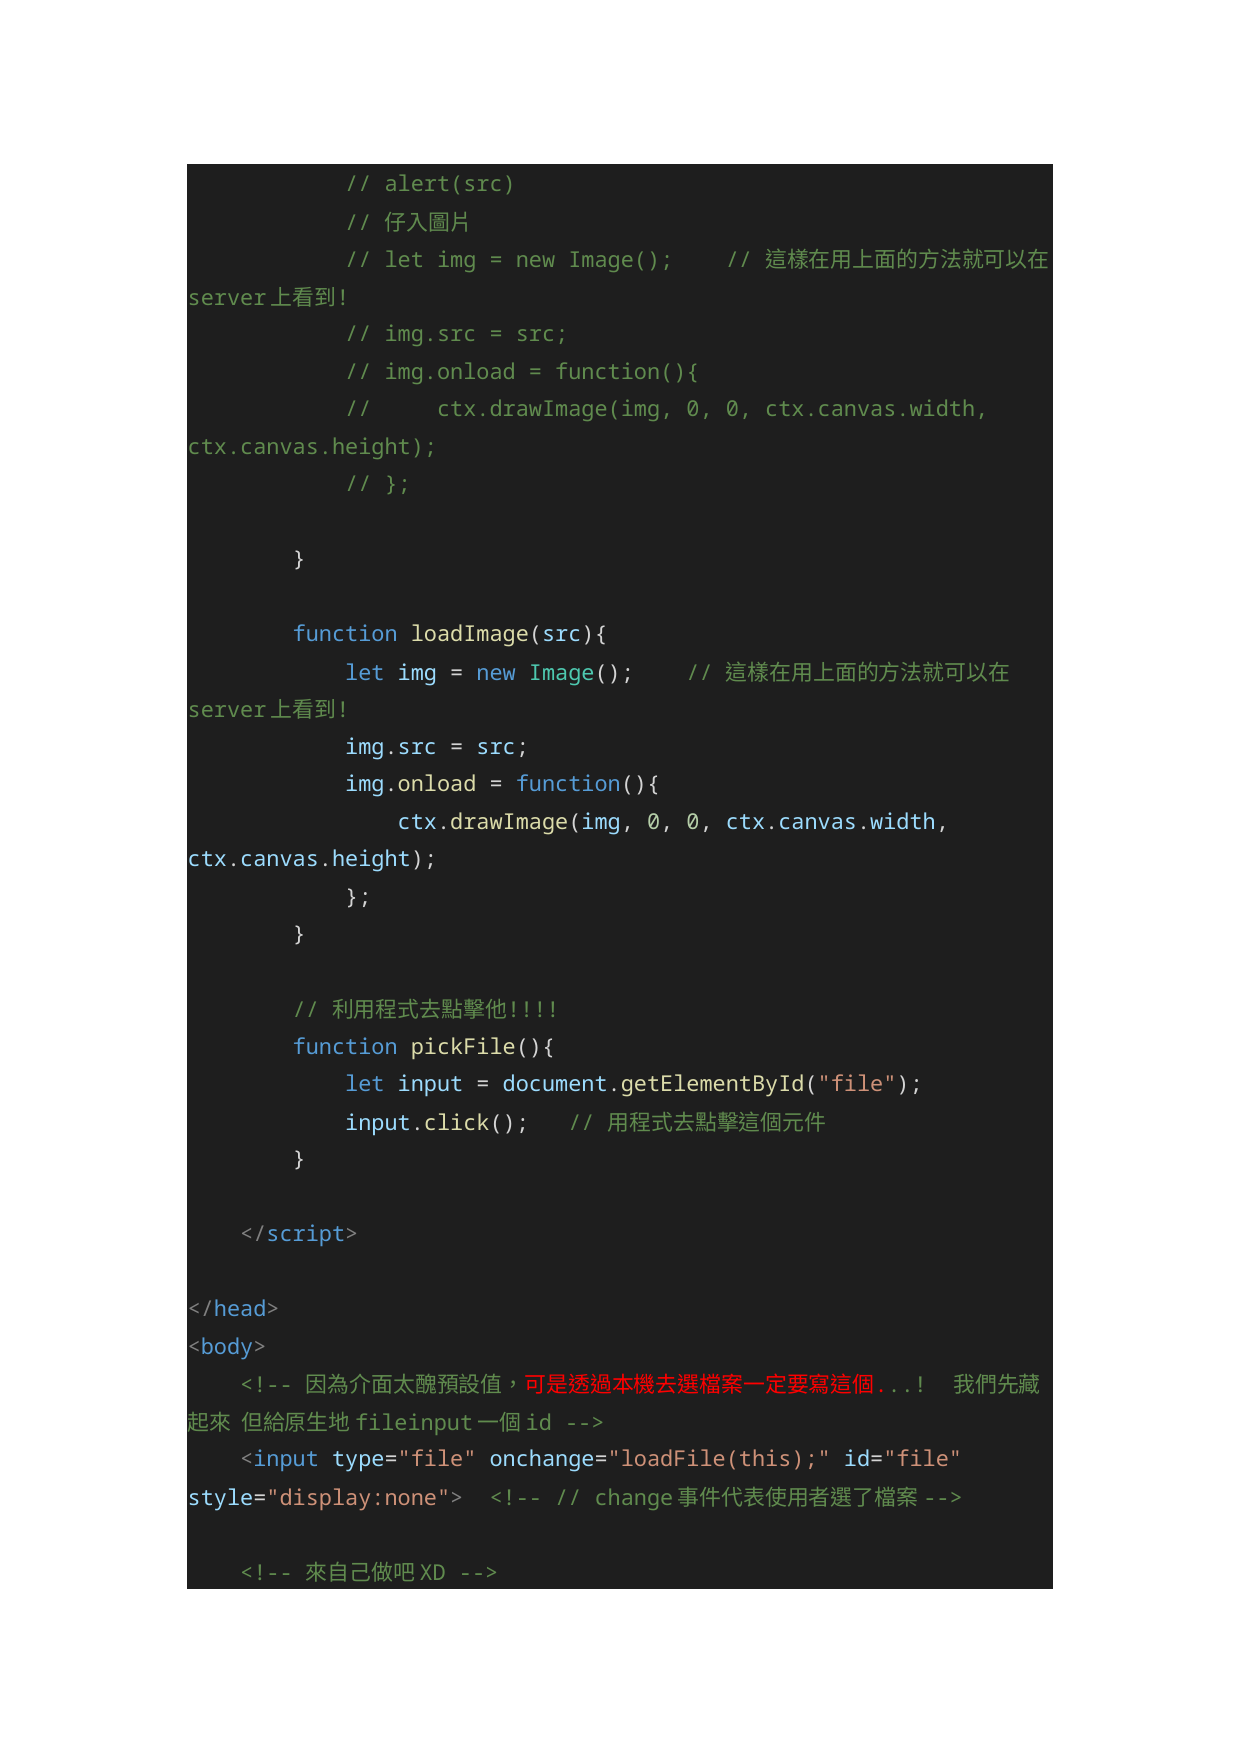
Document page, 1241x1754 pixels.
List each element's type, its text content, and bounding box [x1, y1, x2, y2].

text <input type="file" onchange="loadFile(this);" id="file" style="display:none"> <!-- // change事件代表使用者選了檔案 --> [187, 1439, 1053, 1514]
text function pickFile(){ [187, 1027, 1053, 1064]
text // ctx.drawImage(img, 0, 0, ctx.canvas.width, ctx.canvas.height); [187, 389, 1053, 464]
text } [187, 539, 1053, 577]
text let img = new Image(); // 這樣在用上面的方法就可以在server上看到! [187, 652, 1053, 727]
text // }; [187, 464, 1053, 502]
text // 利用程式去點擊他!!!! [187, 989, 1053, 1027]
text }; [187, 877, 1053, 914]
text // let img = new Image(); // 這樣在用上面的方法就可以在server上看到! [187, 239, 1053, 314]
text // img.onload = function(){ [187, 352, 1053, 389]
text function loadImage(src){ [187, 614, 1053, 652]
text ctx.drawImage(img, 0, 0, ctx.canvas.width, ctx.canvas.height); [187, 802, 1053, 877]
text img.src = src; [187, 727, 1053, 764]
text // 仔入圖片 [187, 202, 1053, 239]
text <body> [187, 1327, 1053, 1364]
text img.onload = function(){ [187, 764, 1053, 802]
text input.click(); // 用程式去點擊這個元件 [187, 1102, 1053, 1139]
text </script> [187, 1214, 1053, 1252]
text } [187, 1139, 1053, 1177]
text // img.src = src; [187, 314, 1053, 352]
text </head> [187, 1289, 1053, 1327]
text <!-- 來自己做吧XD --> [187, 1552, 1053, 1589]
text } [187, 914, 1053, 952]
text let input = document.getElementById("file"); [187, 1064, 1053, 1102]
text // alert(src) [187, 164, 1053, 202]
text <!-- 因為介面太醜預設值，可是透過本機去選檔案一定要寫這個...! 我們先藏起來 但給原生地fileinput一個id --> [187, 1364, 1053, 1439]
